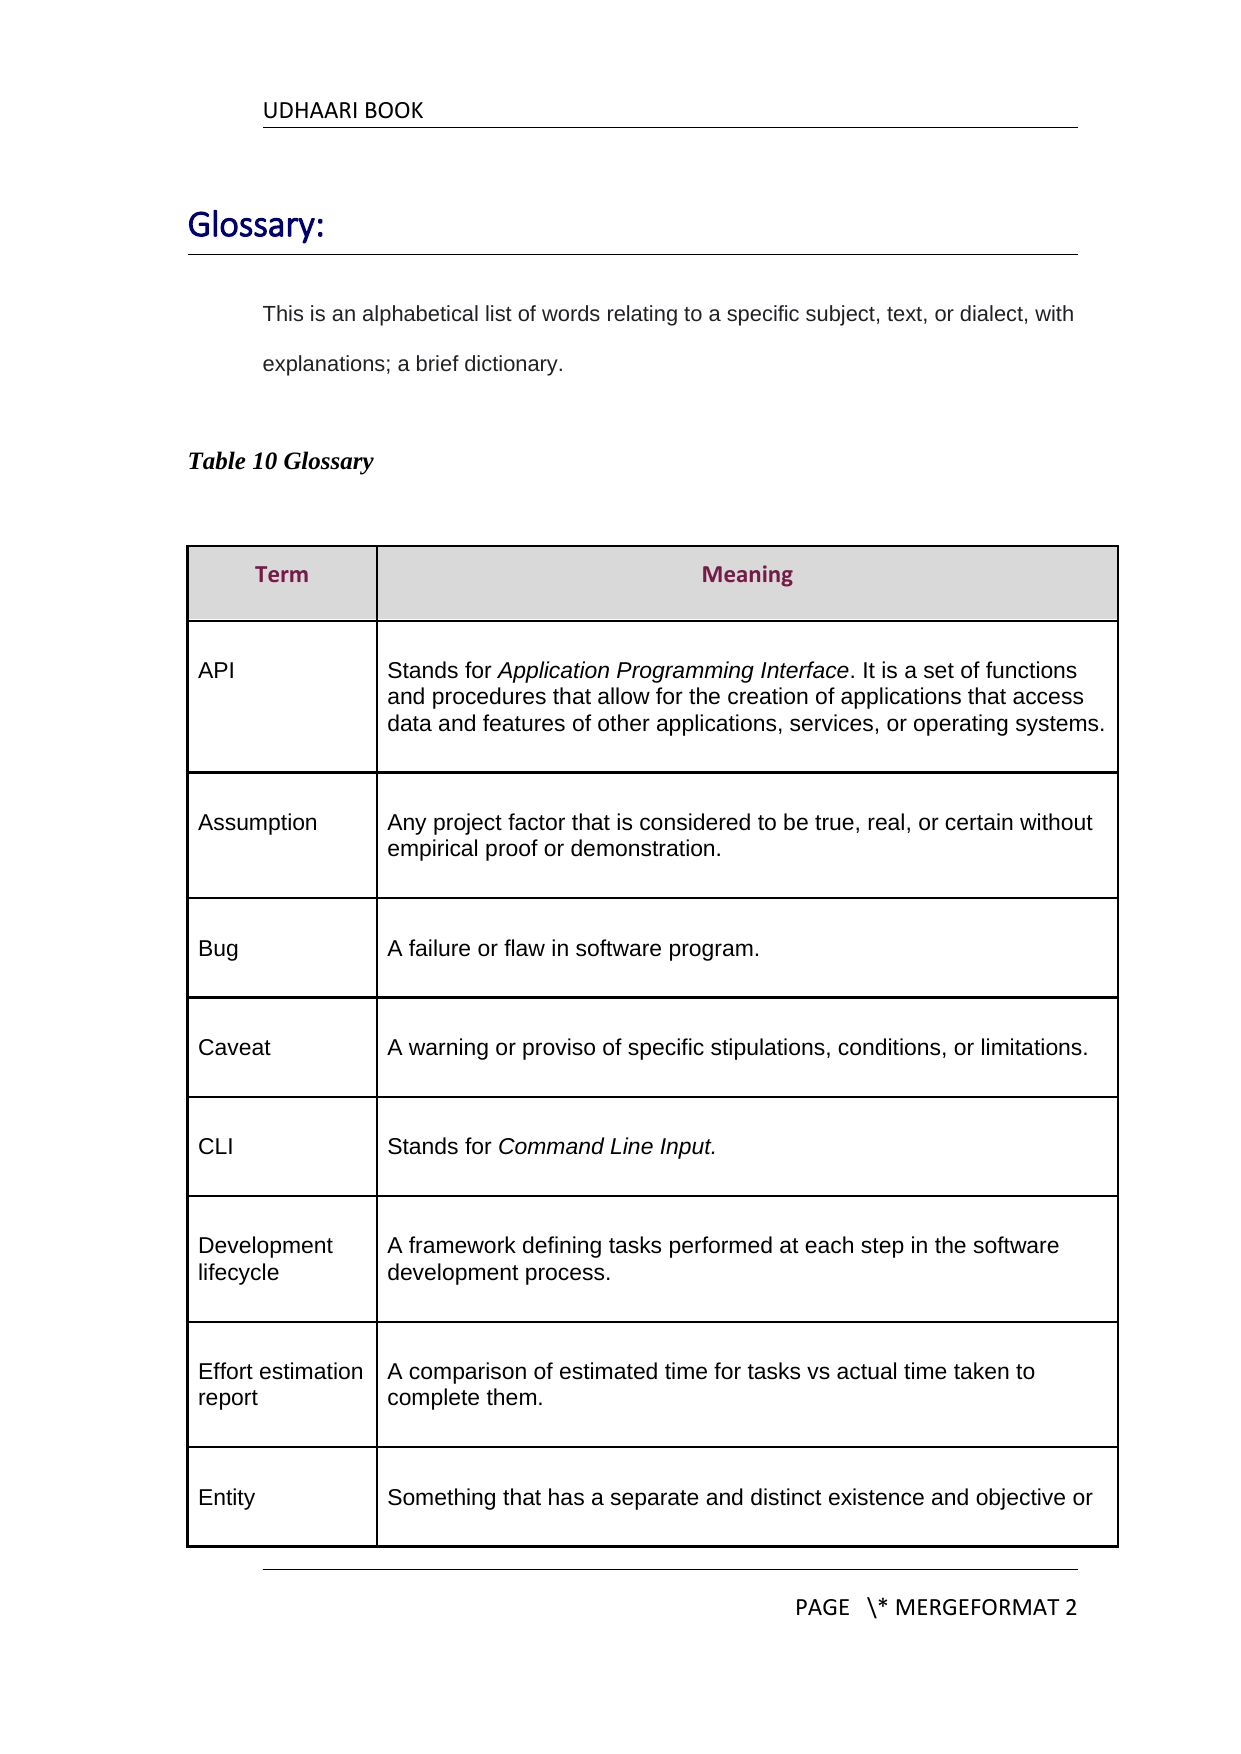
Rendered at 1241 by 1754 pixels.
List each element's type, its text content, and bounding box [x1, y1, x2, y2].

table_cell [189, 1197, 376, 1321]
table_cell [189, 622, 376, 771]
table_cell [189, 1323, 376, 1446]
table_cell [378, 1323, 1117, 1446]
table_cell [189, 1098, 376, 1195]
text This is an alphabetical list of words relating to a specific subject, text, or dialect, with explanations; a brief dictionary. [262, 276, 1078, 376]
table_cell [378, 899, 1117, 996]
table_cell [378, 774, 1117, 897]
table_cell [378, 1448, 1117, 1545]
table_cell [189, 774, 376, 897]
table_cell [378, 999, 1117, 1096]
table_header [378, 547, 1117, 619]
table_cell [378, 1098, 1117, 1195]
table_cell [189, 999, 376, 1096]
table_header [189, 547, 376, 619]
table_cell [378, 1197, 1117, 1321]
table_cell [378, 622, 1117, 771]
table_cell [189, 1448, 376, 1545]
text Table 10 Glossary [187, 446, 1078, 475]
subtitle Glossary: [187, 195, 1078, 255]
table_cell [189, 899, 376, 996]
